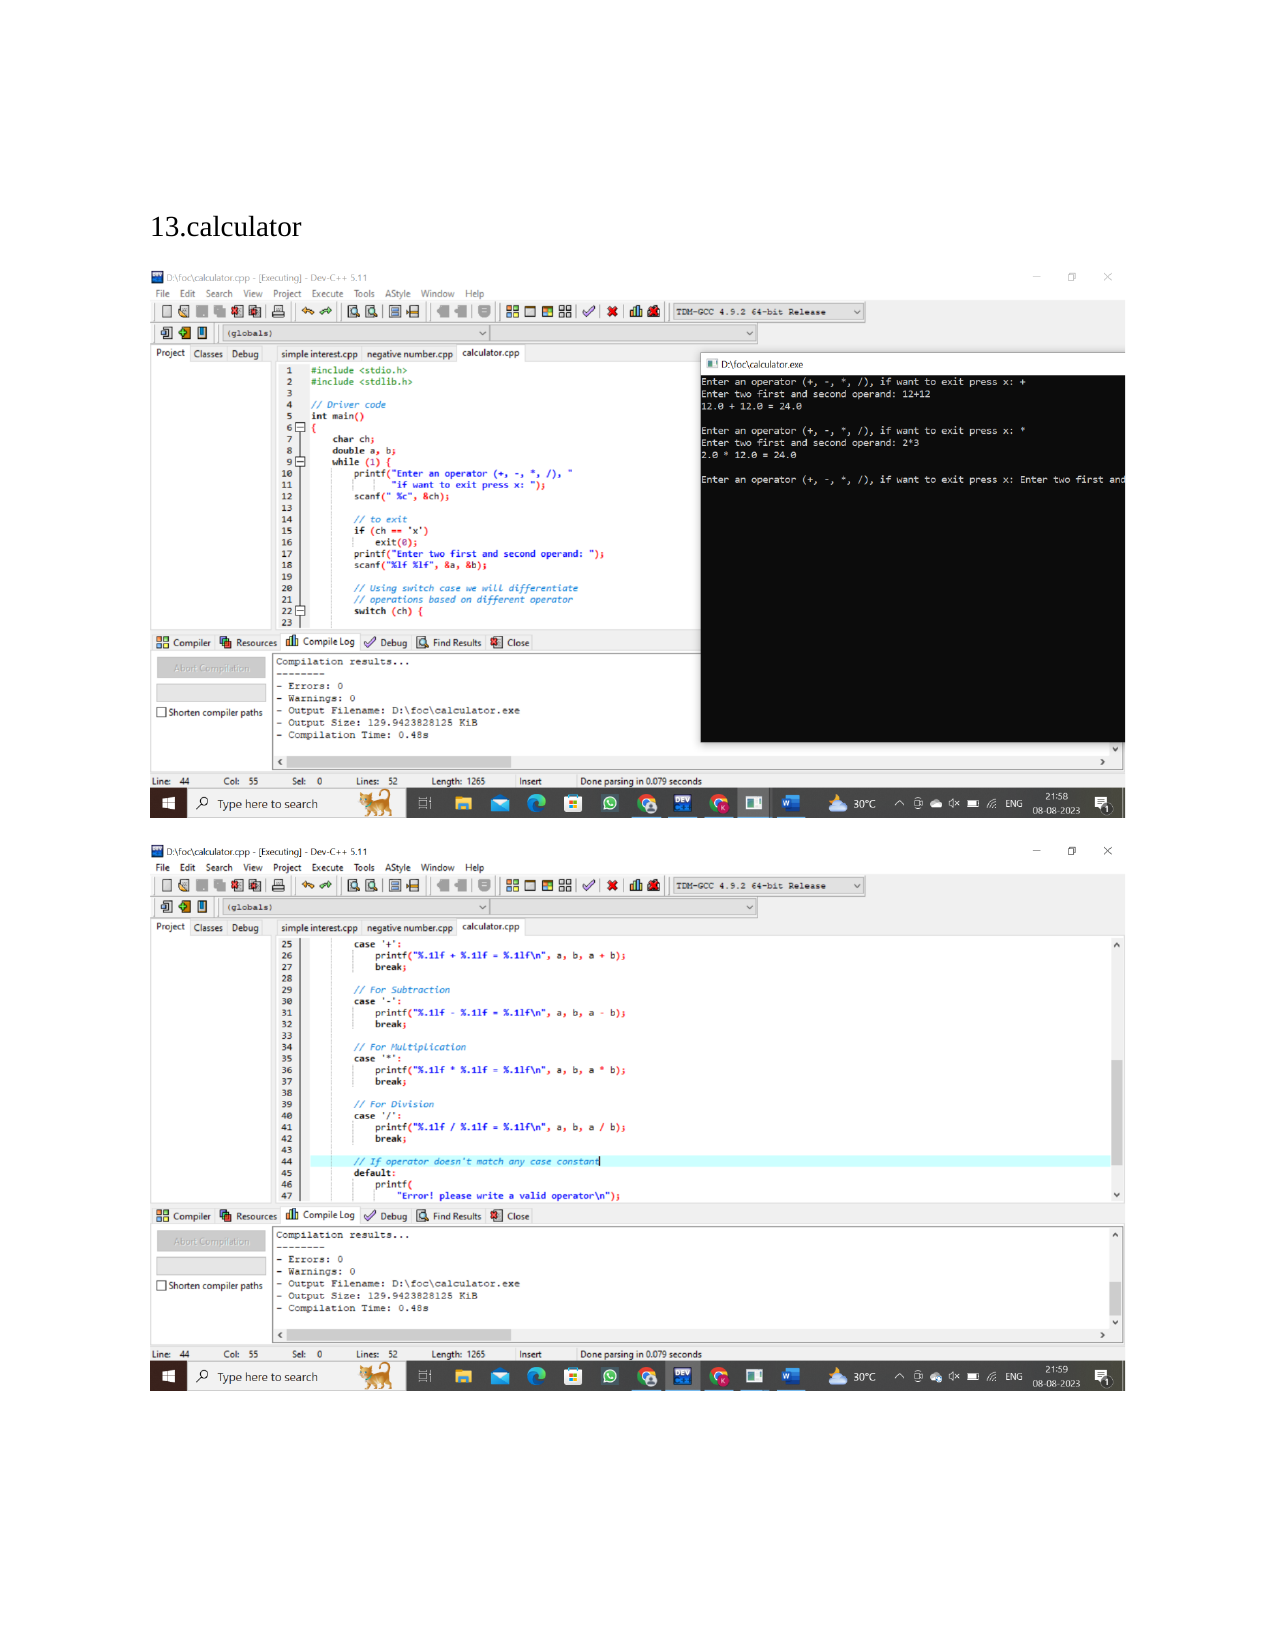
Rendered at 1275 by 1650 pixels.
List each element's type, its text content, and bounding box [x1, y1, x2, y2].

text 13.calculator [150, 209, 1125, 243]
picture [150, 268, 1125, 818]
picture [150, 842, 1125, 1391]
